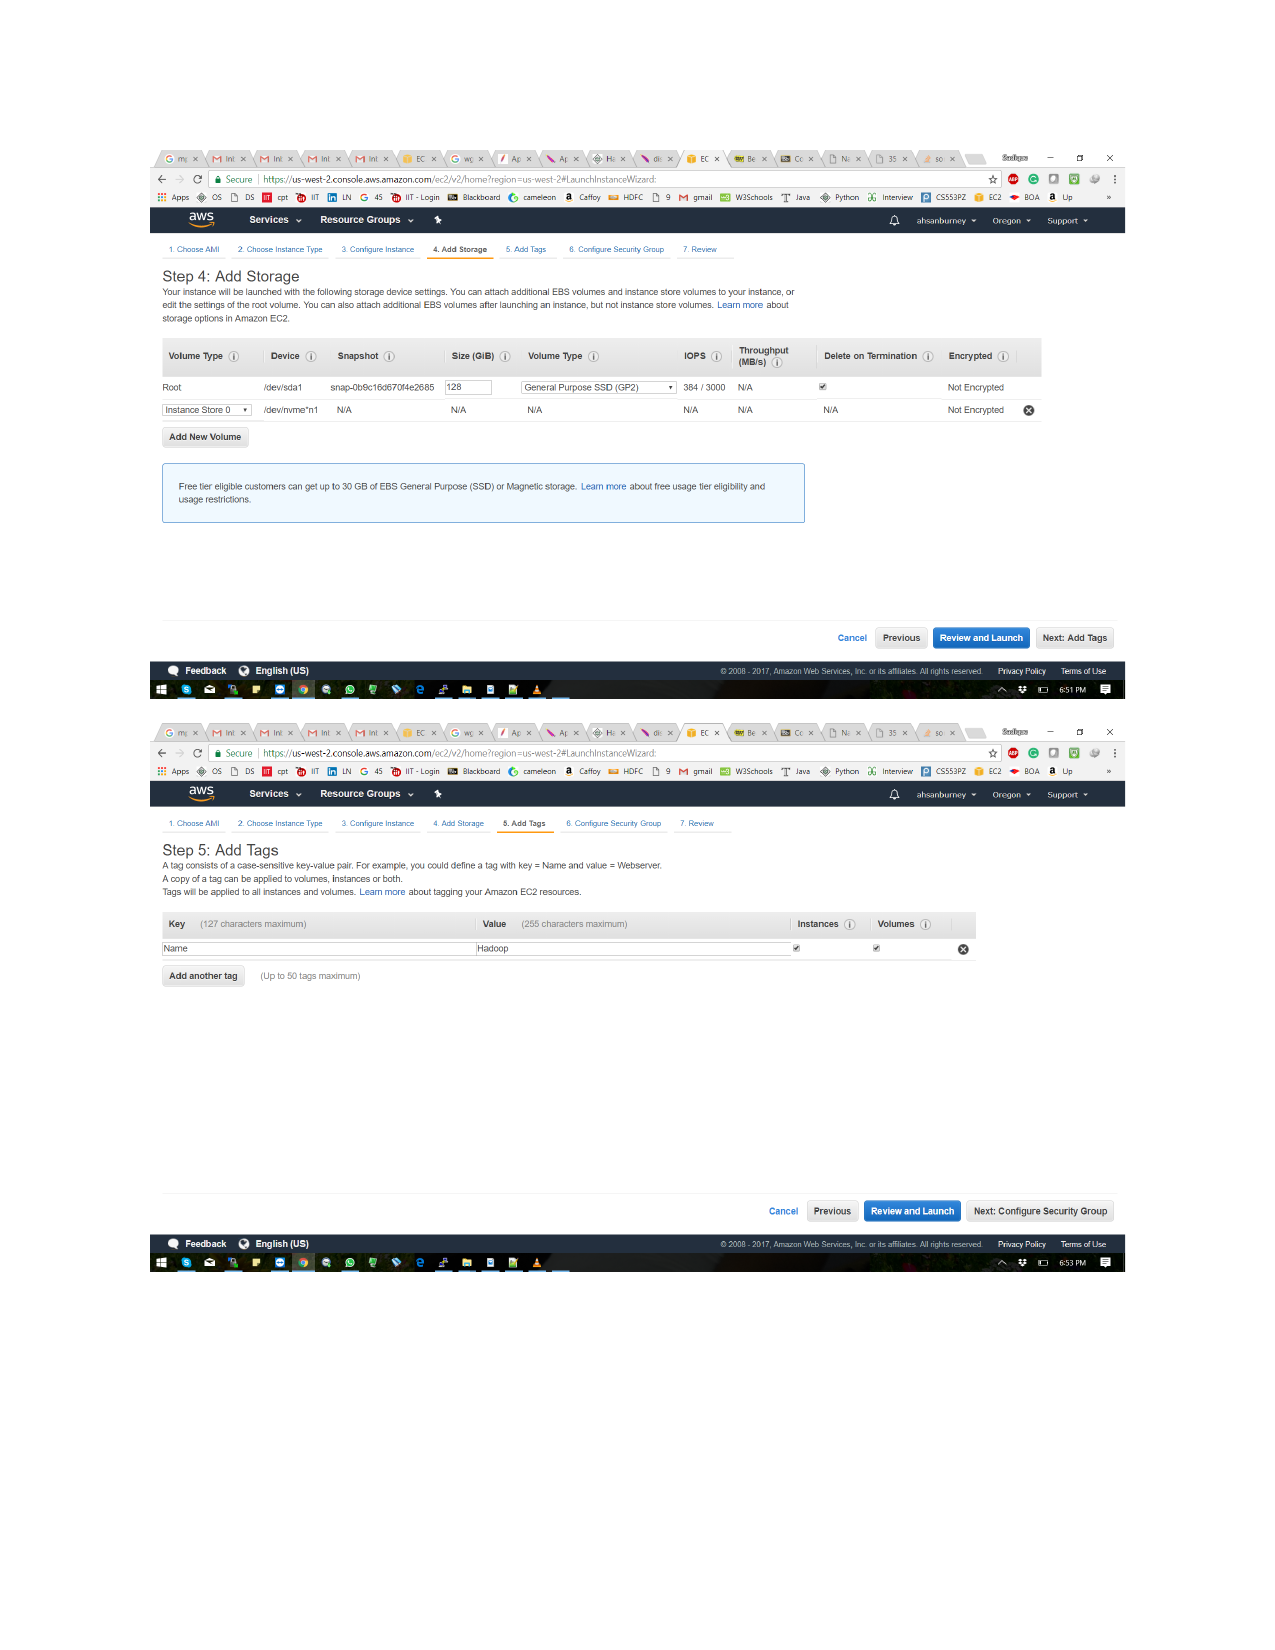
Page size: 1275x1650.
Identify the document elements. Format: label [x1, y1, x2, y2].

picture [150, 150, 1125, 699]
picture [150, 723, 1125, 1272]
